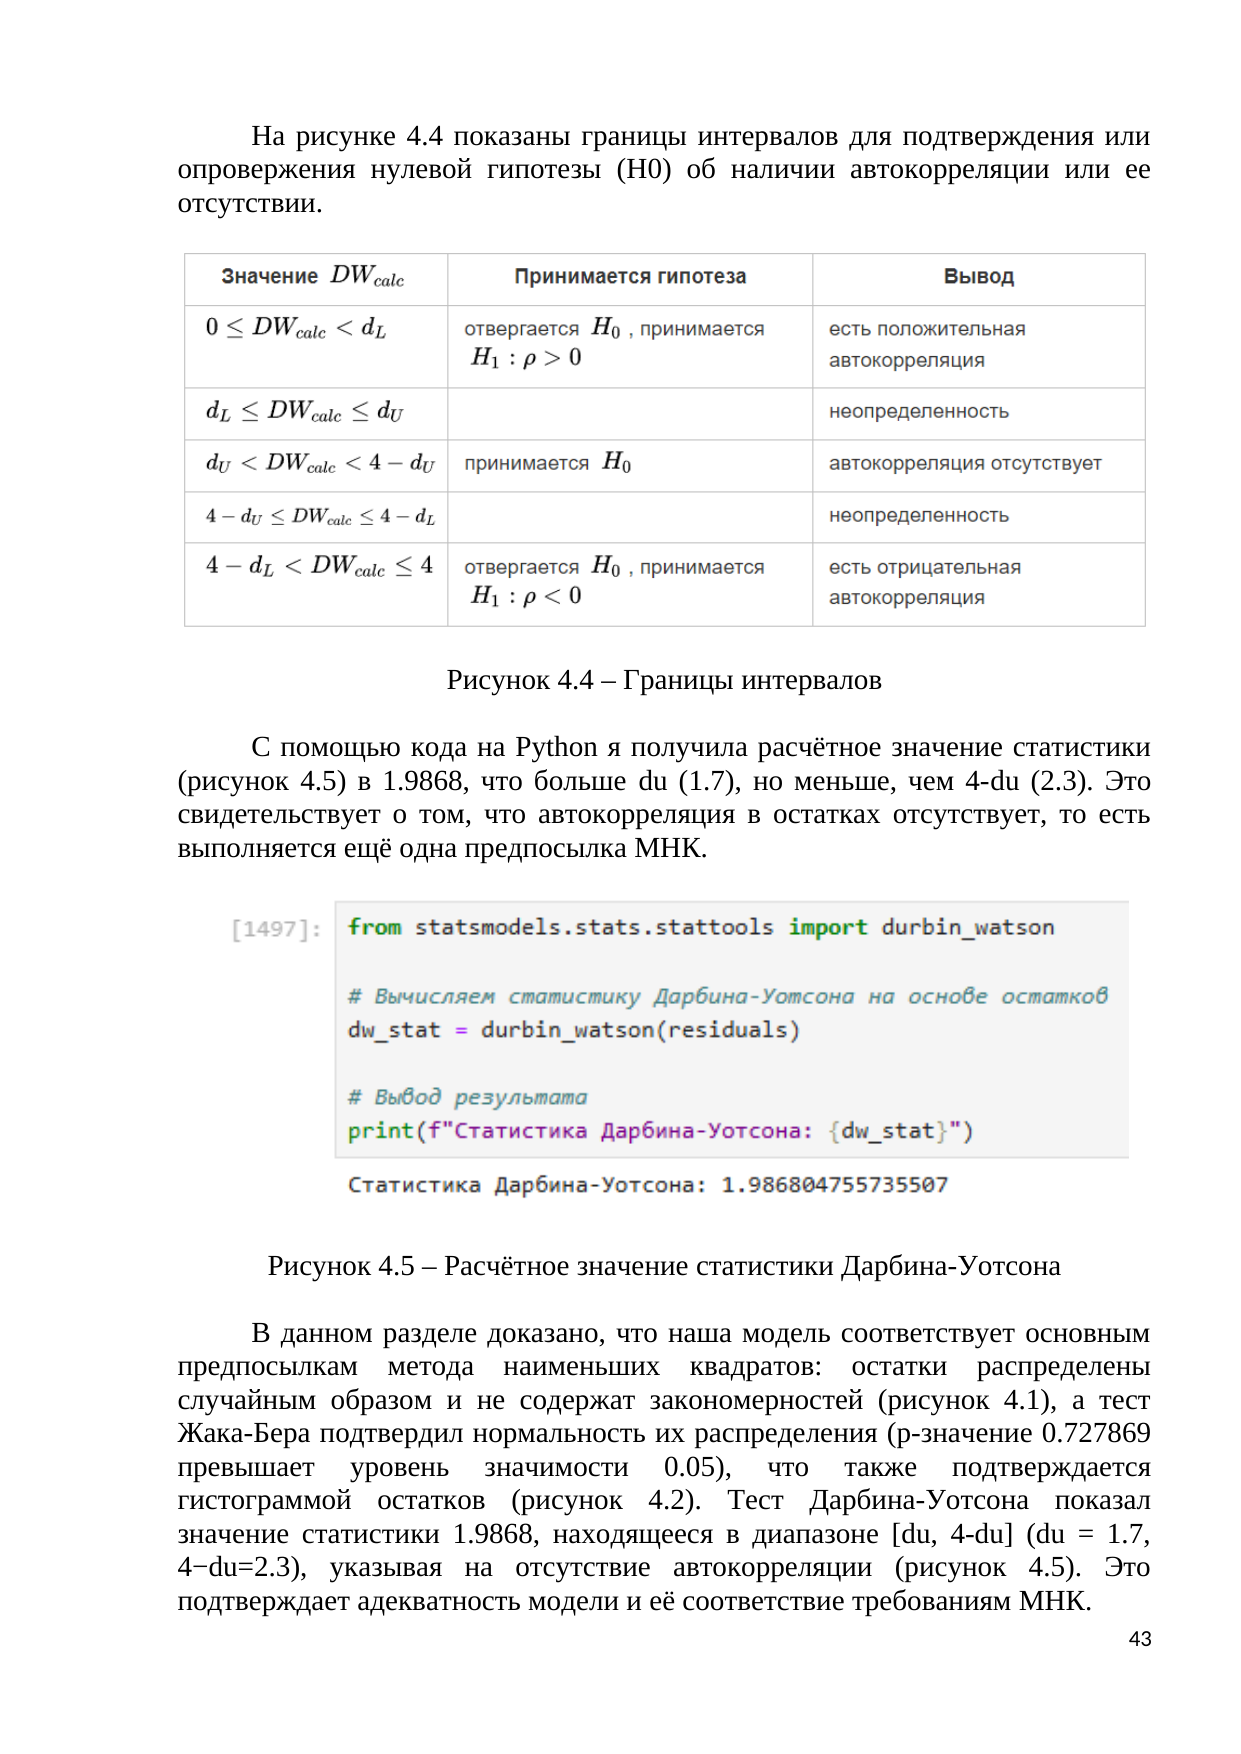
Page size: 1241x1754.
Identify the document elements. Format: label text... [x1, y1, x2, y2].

text Рисунок 4.4 – Границы интервалов [177, 662, 1152, 696]
text На рисунке 4.4 показаны границы интервалов для подтверждения или опровержения нулевой гипотезы (H0) об наличии автокорреляции или ее отсутствии. [177, 118, 1152, 219]
picture [182, 252, 1147, 629]
picture [200, 896, 1129, 1215]
text Рисунок 4.5 – Расчётное значение статистики Дарбина-Уотсона [177, 1248, 1152, 1281]
text С помощью кода на Python я получила расчётное значение статистики (рисунок 4.5) в 1.9868, что больше du (1.7), но меньше, чем 4-du (2.3). Это свидетельствует о том, что автокорреляция в остатках отсутствует, то есть выполняется ещё одна предпосылка МНК. [177, 729, 1152, 863]
text В данном разделе доказано, что наша модель соответствует основным предпосылкам метода наименьших квадратов: остатки распределены случайным образом и не содержат закономерностей (рисунок 4.1), а тест Жака-Бера подтвердил нормальность их распределения (p-значение 0.727869 превышает уровень значимости 0.05), что также подтверждается гистограммой остатков (рисунок 4.2). Тест Дарбина-Уотсона показал значение статистики 1.9868, находящееся в диапазоне [du, 4-du] (du = 1.7, 4−du=2.3), указывая на отсутствие автокорреляции (рисунок 4.5). Это подтверждает адекватность модели и её соответствие требованиям МНК. [177, 1315, 1152, 1617]
